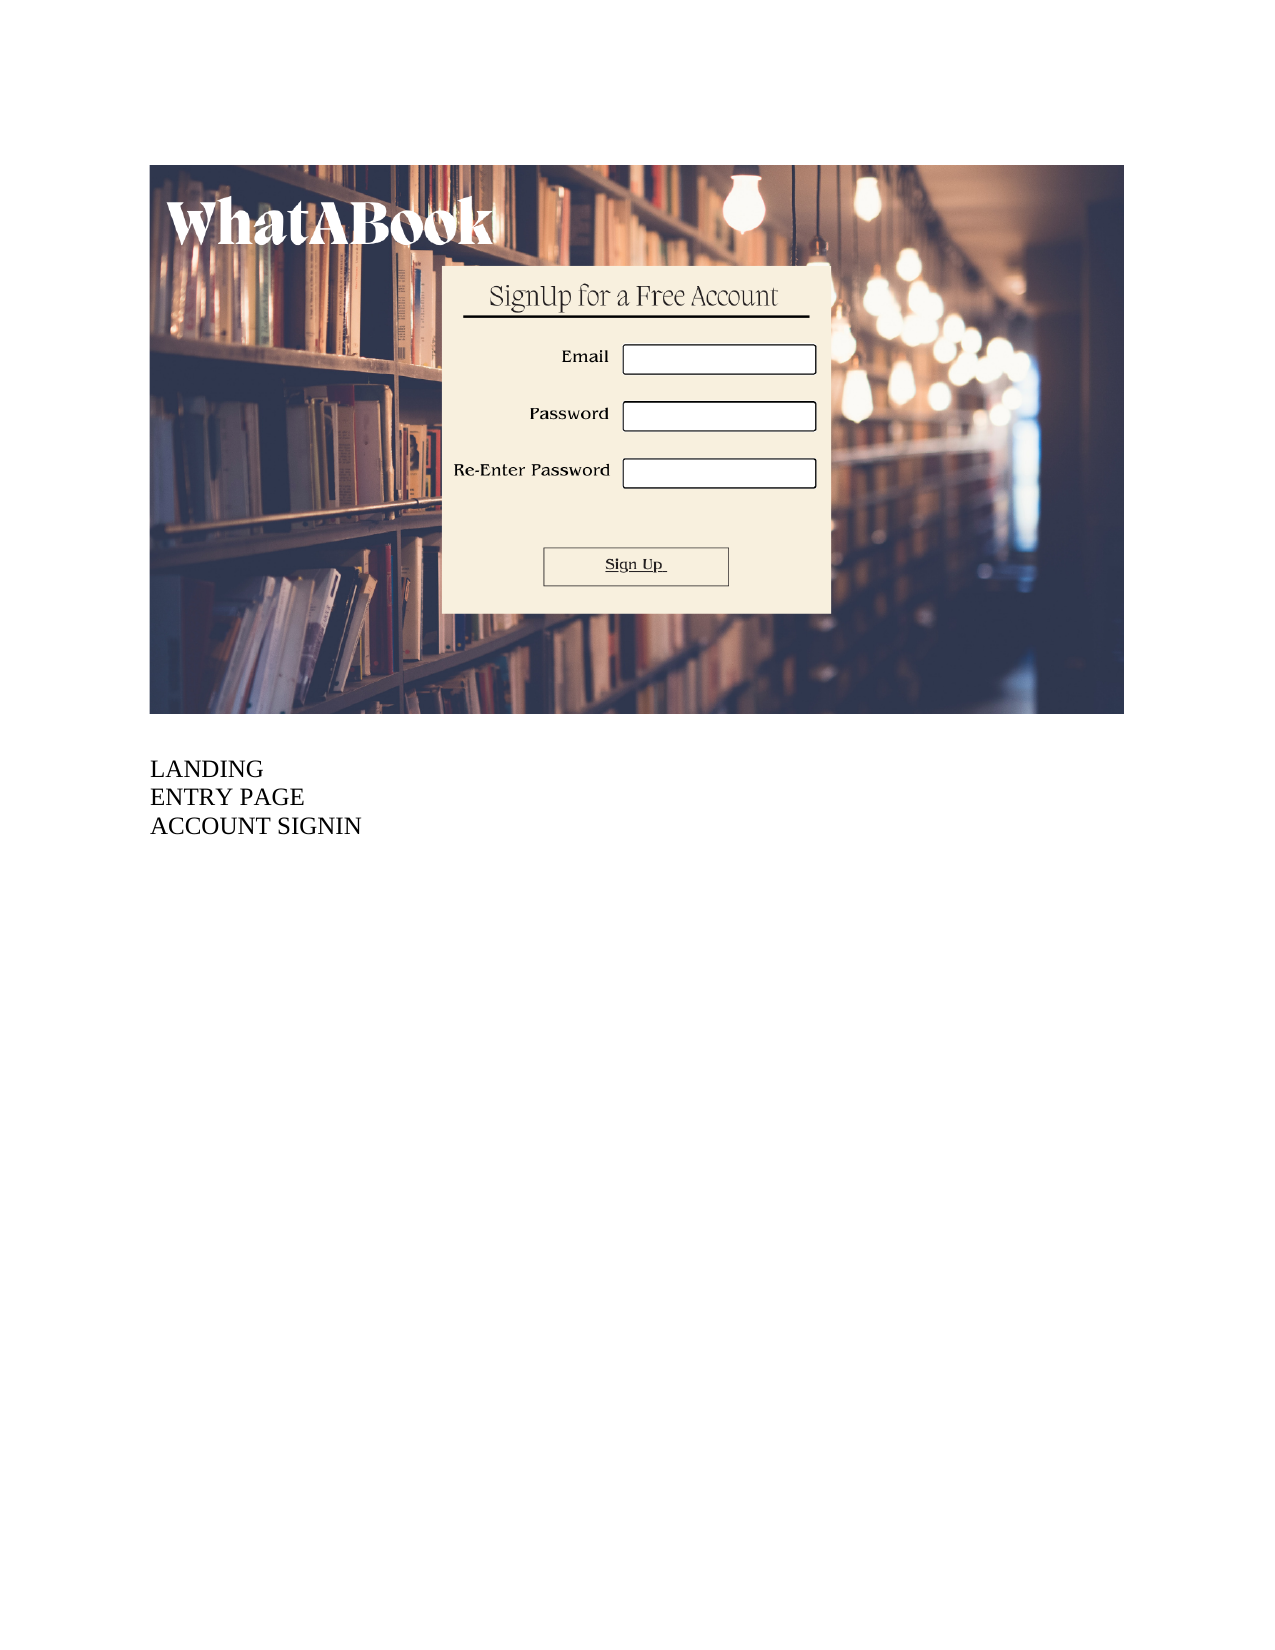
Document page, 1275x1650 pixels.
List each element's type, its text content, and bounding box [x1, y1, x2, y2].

picture [148, 165, 1124, 714]
text ACCOUNT SIGNIN [150, 811, 1125, 840]
text ENTRY PAGE [150, 782, 1125, 811]
